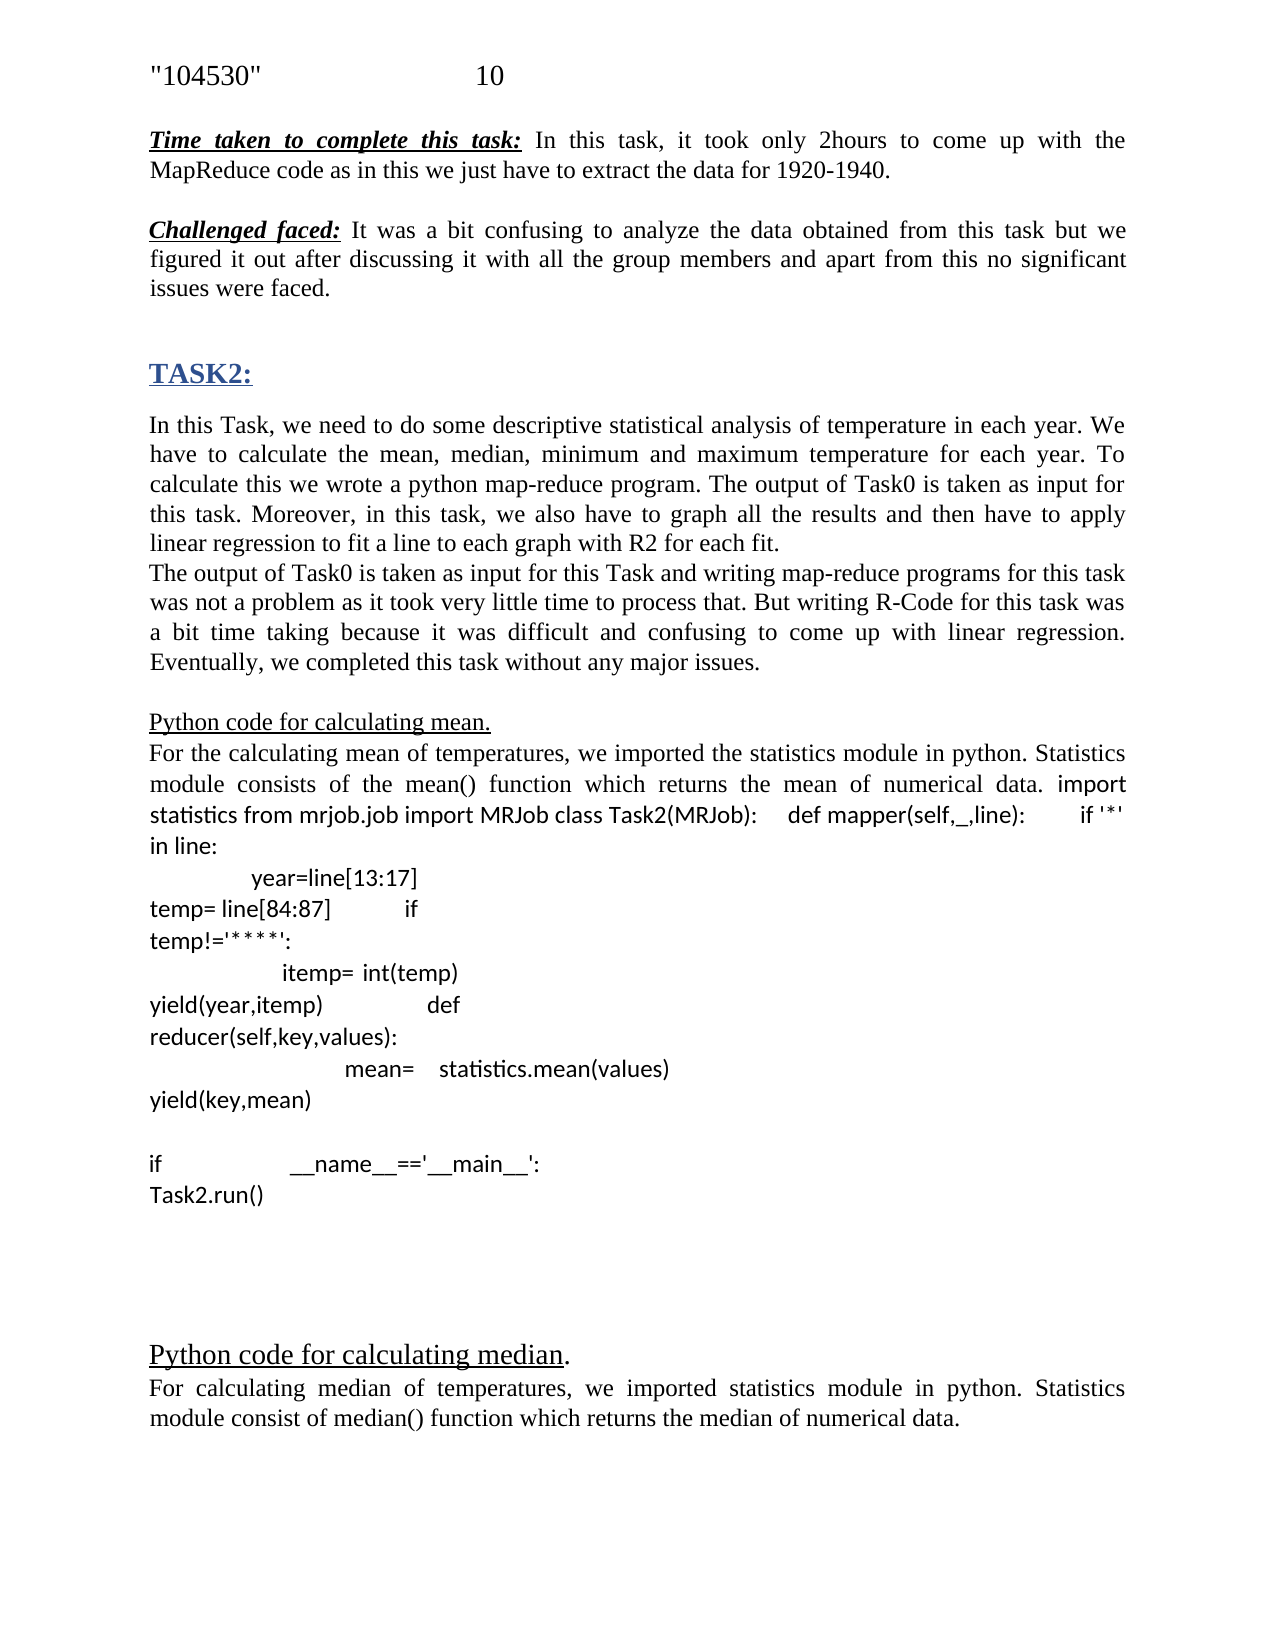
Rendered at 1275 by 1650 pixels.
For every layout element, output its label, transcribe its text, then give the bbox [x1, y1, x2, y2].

text In this Task, we need to do some descriptive statistical analysis of temperature in each year. We have to calculate the mean, median, minimum and maximum temperature for each year. To calculate this we wrote a python map-reduce program. The output of Task0 is taken as input for this task. Moreover, in this task, we also have to graph all the results and then have to apply linear regression to fit a line to each graph with R2 for each fit. [148, 410, 1126, 557]
text For the calculating mean of temperatures, we imported the statistics module in python. Statistics module consists of the mean() function which returns the mean of numerical data. import statistics from mrjob.job import MRJob class Task2(MRJob): def mapper(self,_,line): if '*' in line: [148, 738, 1126, 861]
text Challenged faced: It was a bit confusing to analyze the data obtained from this task but we figured it out after discussing it with all the group members and apart from this no significant issues were faced. [148, 216, 1128, 302]
table_cell 10 [300, 59, 512, 94]
text mean= statistics.mean(values) yield(key,mean) [148, 1053, 671, 1115]
text The output of Task0 is taken as input for this Task and writing map-reduce programs for this task was not a problem as it took very little time to process that. But writing R-Code for this task was a bit time taking because it was difficult and confusing to come up with linear regression. Eventually, we completed this task without any major issues. [148, 558, 1126, 675]
text TASK2: [148, 356, 1243, 389]
text For calculating median of temperatures, we imported statistics module in python. Statistics module consist of median() function which returns the median of numerical data. [148, 1373, 1126, 1432]
text if __name__=='__main__': Task2.run() [148, 1148, 540, 1210]
text year=line[13:17] temp= line[84:87] if temp!='****': [148, 862, 419, 956]
text Python code for calculating mean. [148, 707, 1243, 736]
text itemp= int(temp) yield(year,itemp) def reducer(self,key,values): [148, 957, 460, 1051]
text Python code for calculating median. [148, 1337, 1243, 1370]
text Time taken to complete this task: In this task, it took only 2hours to come up with the MapReduce code as in this we just have to extract the data for 1920-1940. [148, 125, 1126, 184]
table_cell "104530" [150, 59, 300, 94]
